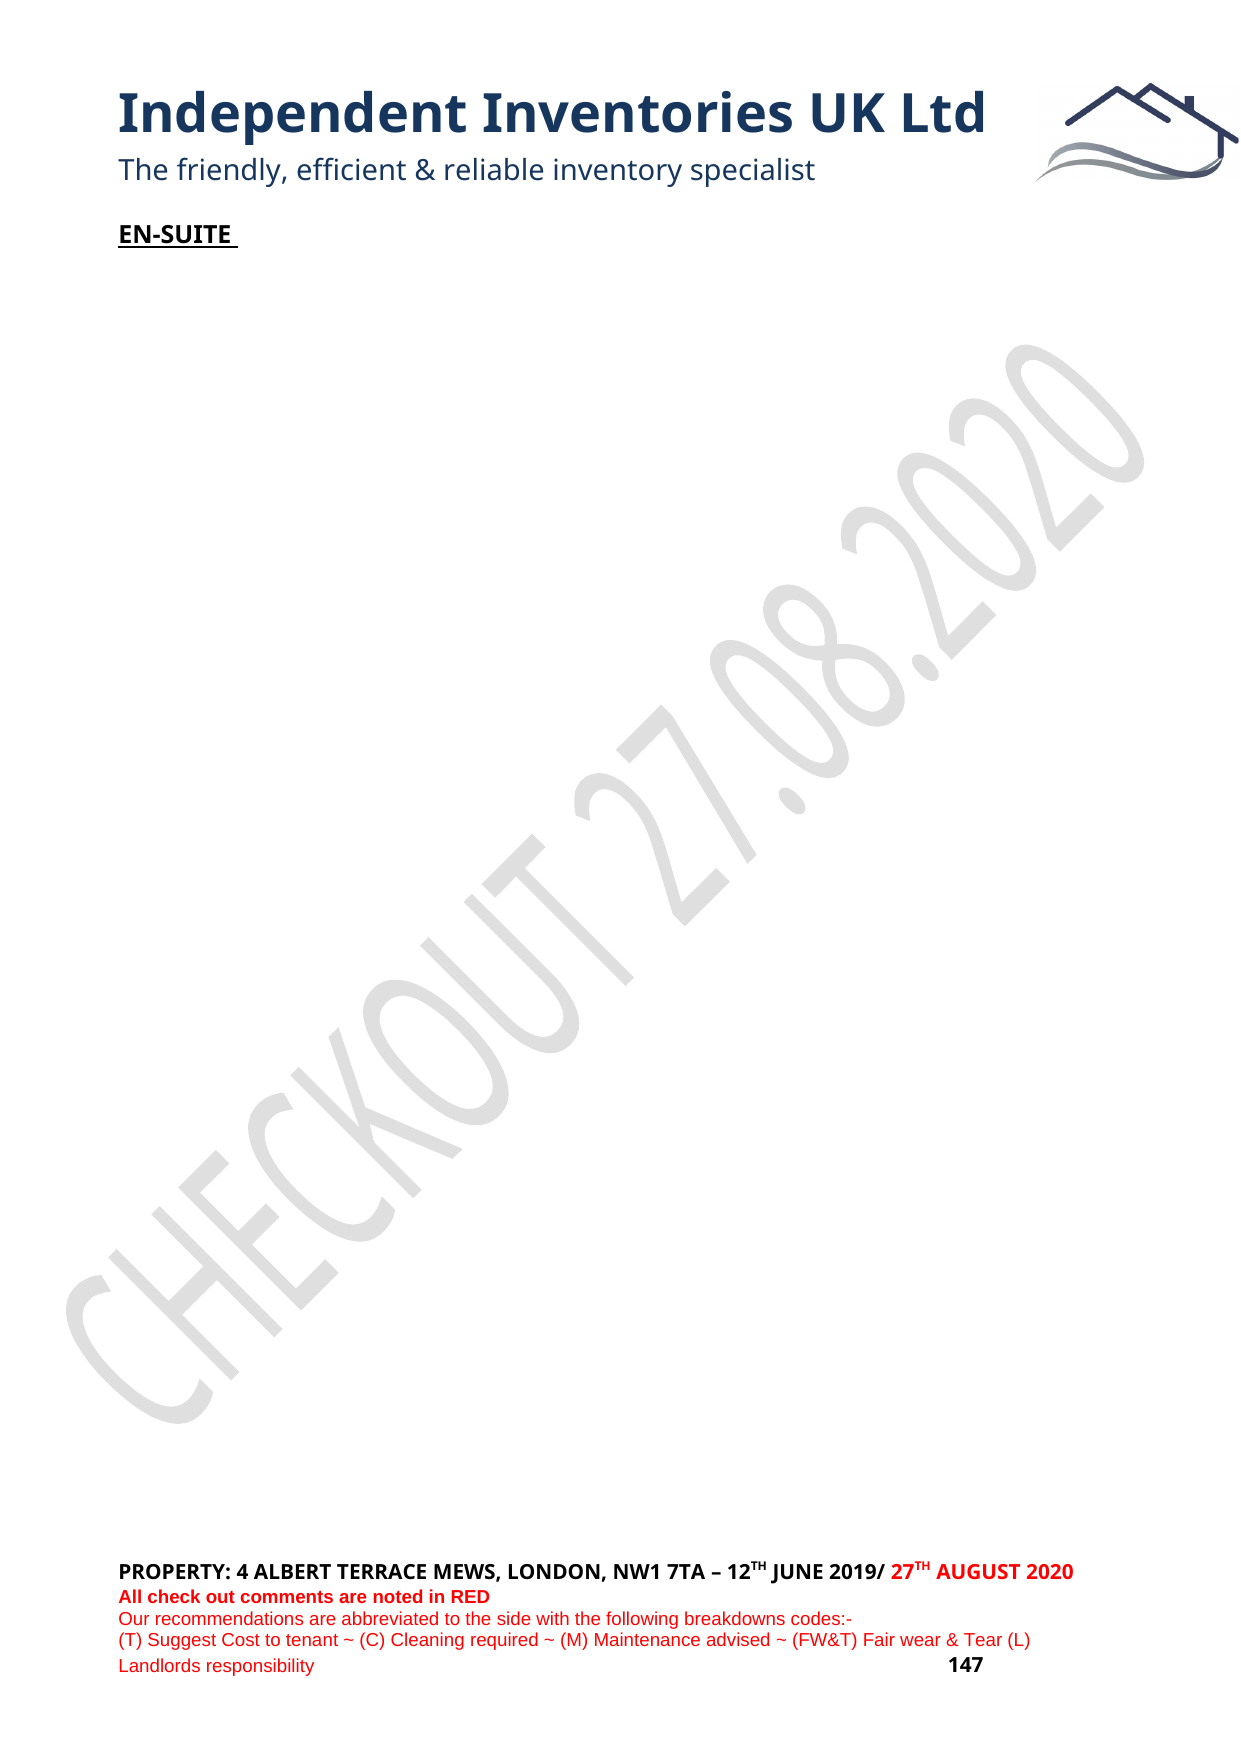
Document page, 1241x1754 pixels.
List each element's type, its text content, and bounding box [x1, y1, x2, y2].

picture [1034, 83, 1239, 181]
text EN-SUITE [118, 217, 1087, 251]
